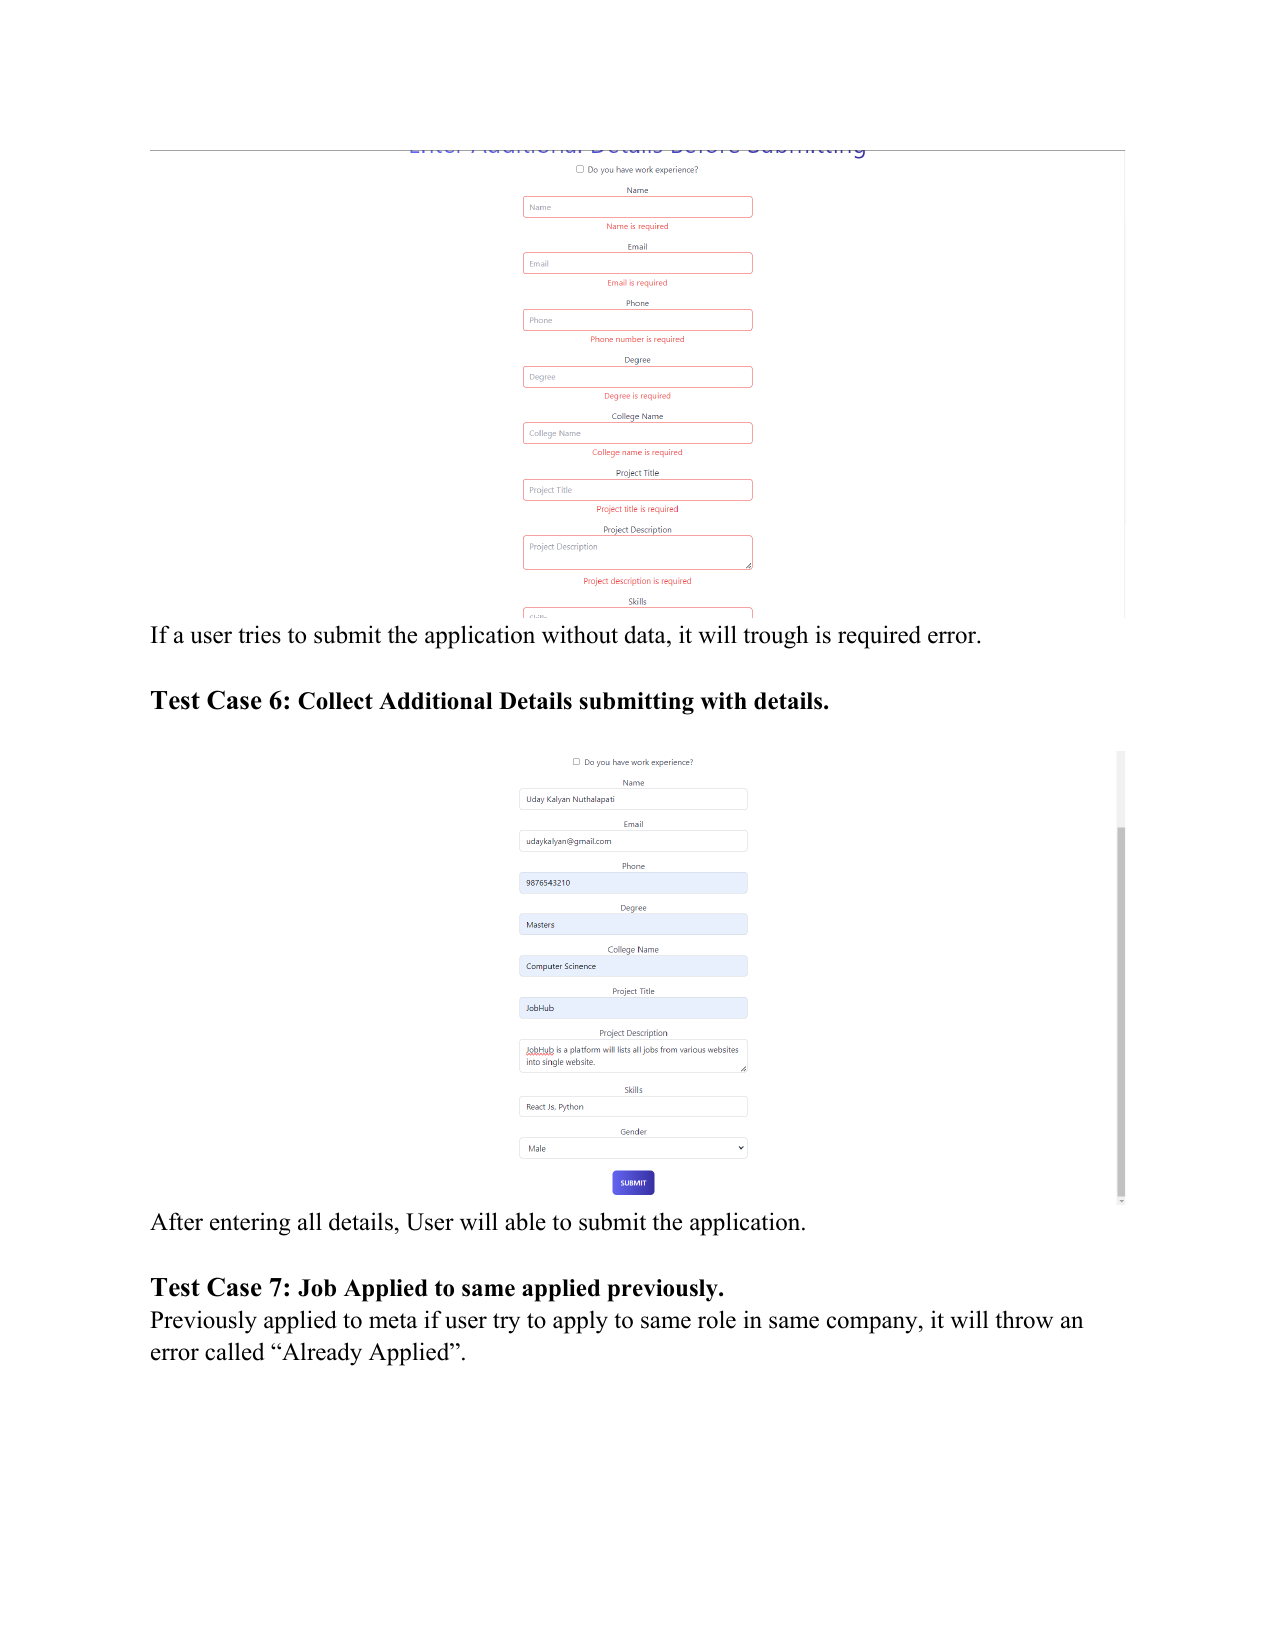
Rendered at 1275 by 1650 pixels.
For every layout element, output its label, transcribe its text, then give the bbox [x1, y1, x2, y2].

picture [150, 150, 1125, 618]
text Previously applied to meta if user try to apply to same role in same company, it will throw an error called “Already Applied”. [150, 1306, 1125, 1366]
picture [150, 751, 1125, 1205]
text After entering all details, User will able to submit the application. [150, 1208, 1125, 1236]
text Test Case 6: Collect Additional Details submitting with details. [150, 685, 1125, 715]
text If a user tries to submit the application without data, it will trough is required error. [150, 621, 1125, 649]
text Test Case 7: Job Applied to same applied previously. [150, 1272, 1125, 1302]
